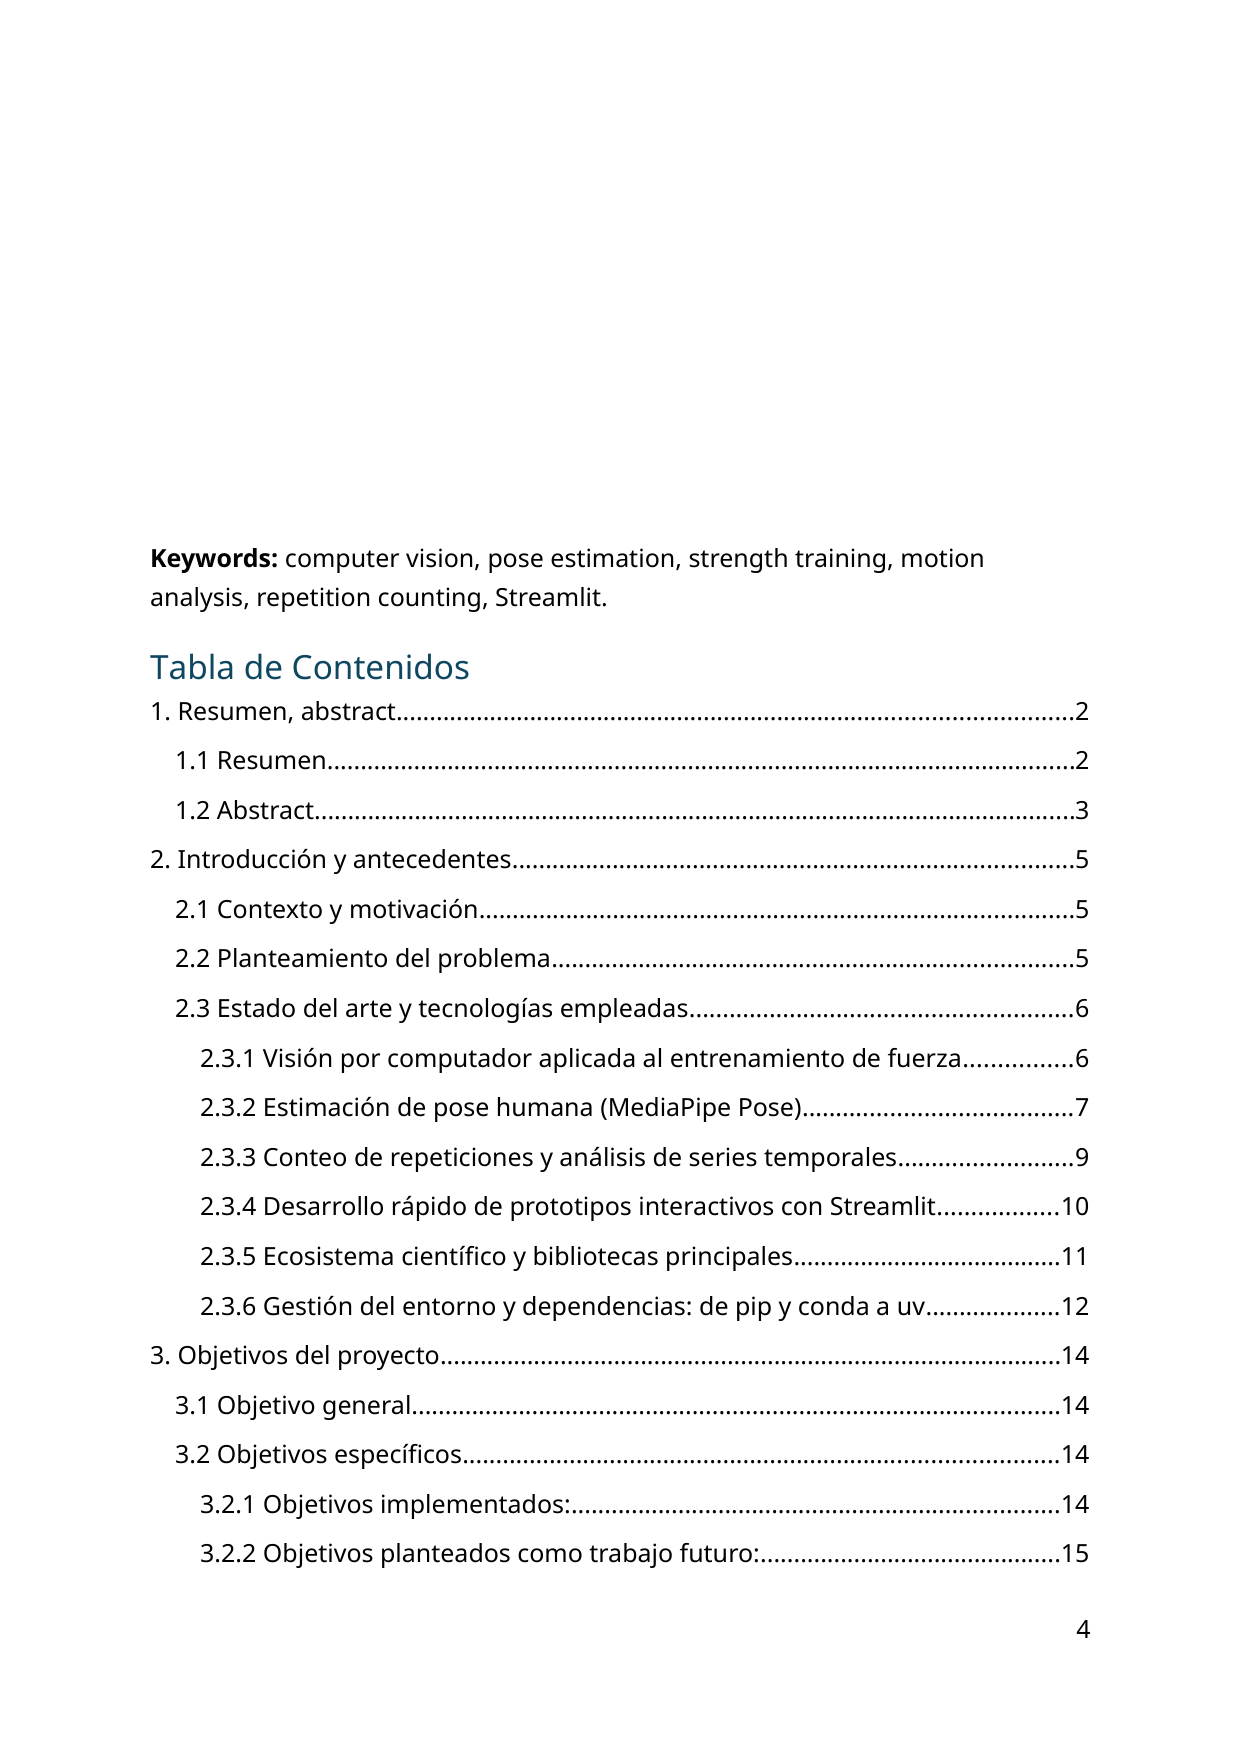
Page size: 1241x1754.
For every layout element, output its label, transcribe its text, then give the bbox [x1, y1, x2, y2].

text Keywords: computer vision, pose estimation, strength training, motion analysis, repetition counting, Streamlit. [150, 541, 1090, 614]
